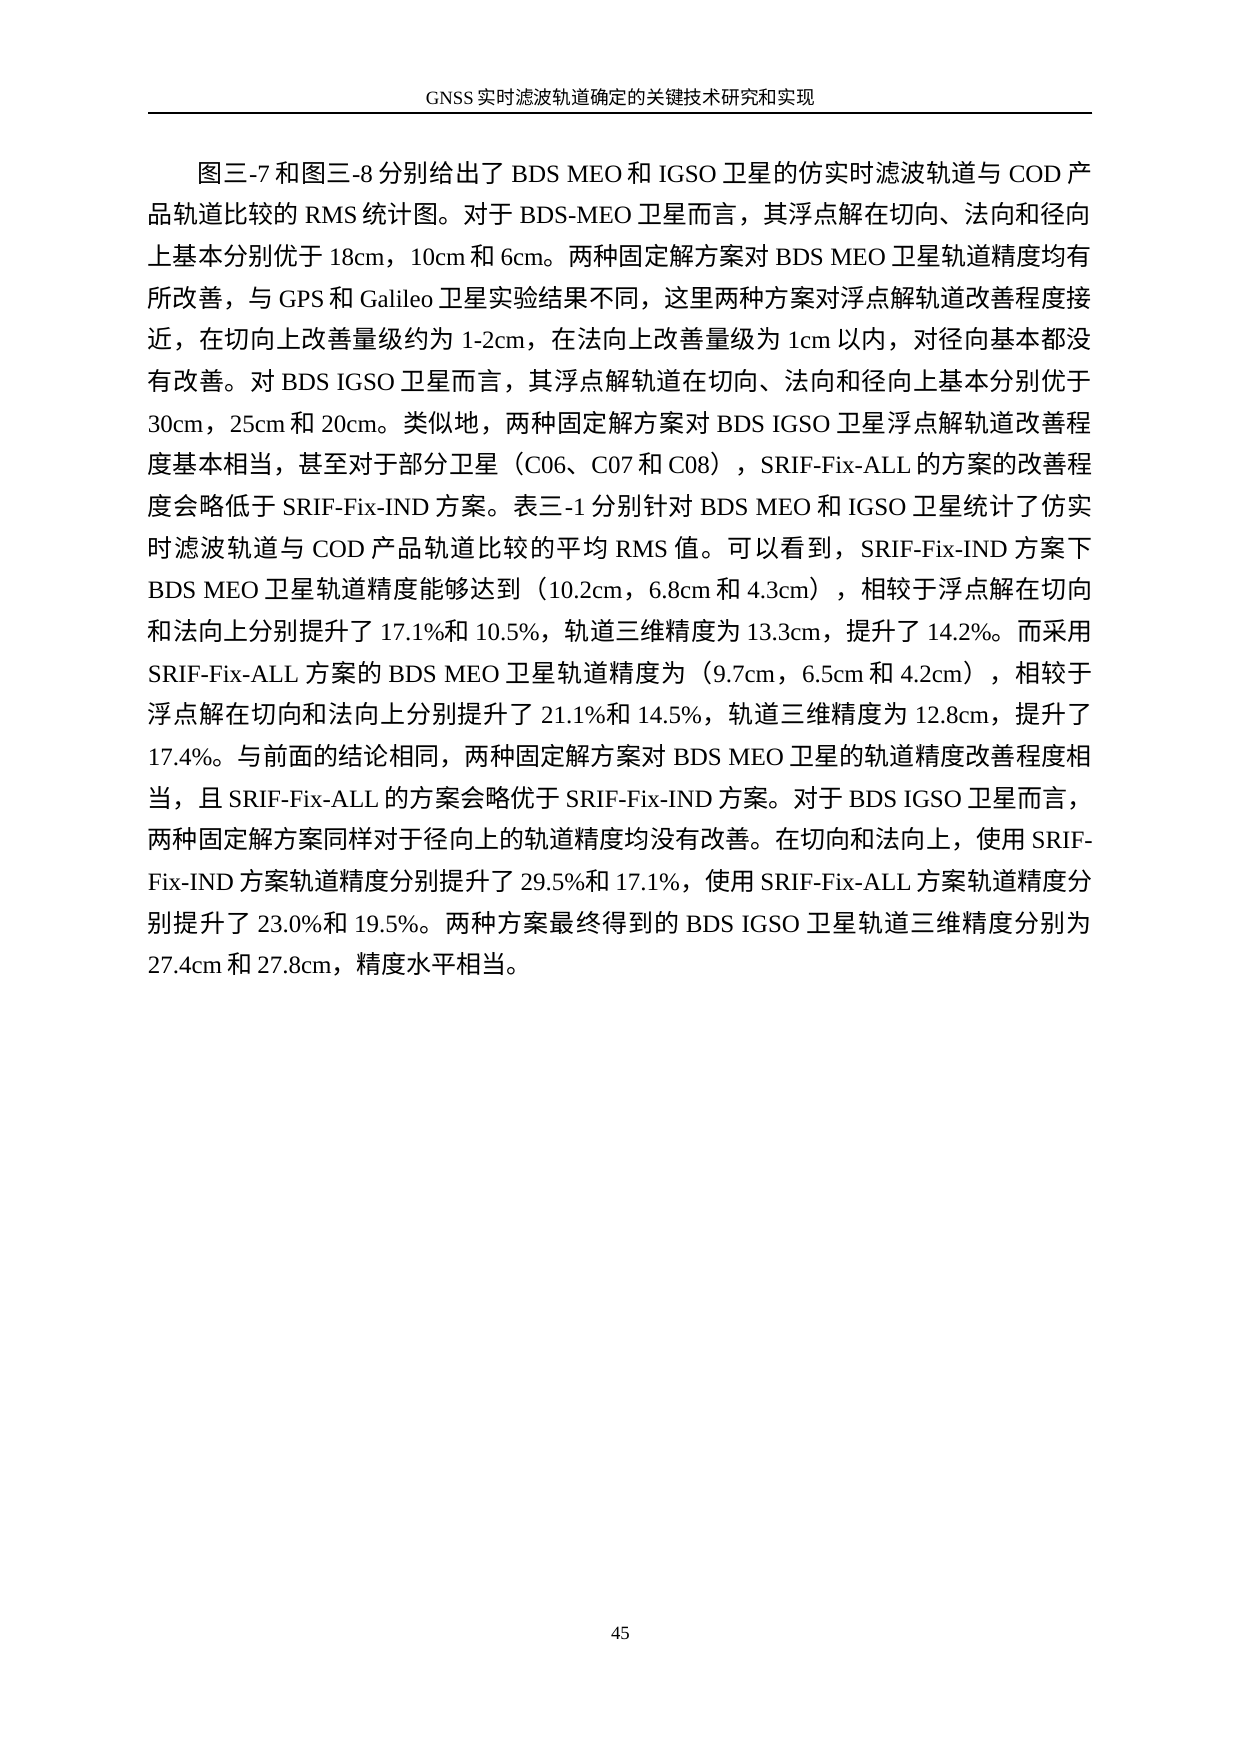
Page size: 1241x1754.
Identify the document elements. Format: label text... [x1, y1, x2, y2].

text 图3-13和图3-14分别给出了BDS MEO和IGSO卫星的仿实时滤波轨道与COD产品轨道比较的RMS统计图。对于BDS-MEO卫星而言，其浮点解在切向、法向和径向上基本分别优于18cm，10cm和6cm。两种固定解方案对BDS MEO卫星轨道精度均有所改善，与GPS和Galileo卫星实验结果不同，这里两种方案对浮点解轨道改善程度接近，在切向上改善量级约为1-2cm，在法向上改善量级为1cm以内，对径向基本都没有改善。对BDS IGSO卫星而言，其浮点解轨道在切向、法向和径向上基本分别优于30cm，25cm和20cm。类似地，两种固定解方案对BDS IGSO卫星浮点解轨道改善程度基本相当，甚至对于部分卫星（C06、C07和C08），SRIF-Fix-ALL的方案的改善程度会略低于SRIF-Fix-IND方案。表3-6分别针对BDS MEO和IGSO卫星统计了仿实时滤波轨道与COD产品轨道比较的平均RMS值。可以看到，SRIF-Fix-IND方案下BDS MEO卫星轨道精度能够达到（10.2cm，6.8cm和4.3cm），相较于浮点解在切向和法向上分别提升了17.1%和10.5%，轨道三维精度为13.3cm，提升了14.2%。而采用SRIF-Fix-ALL方案的BDS MEO卫星轨道精度为（9.7cm，6.5cm和4.2cm），相较于浮点解在切向和法向上分别提升了21.1%和14.5%，轨道三维精度为12.8cm，提升了17.4%。与前面的结论相同，两种固定解方案对BDS MEO卫星的轨道精度改善程度相当，且SRIF-Fix-ALL的方案会略优于SRIF-Fix-IND方案。对于BDS IGSO卫星而言，两种固定解方案同样对于径向上的轨道精度均没有改善。在切向和法向上，使用SRIF-Fix-IND方案轨道精度分别提升了29.5%和17.1%，使用SRIF-Fix-ALL方案轨道精度分别提升了23.0%和19.5%。两种方案最终得到的BDS IGSO卫星轨道三维精度分别为27.4cm和27.8cm，精度水平相当。 [148, 148, 1092, 981]
